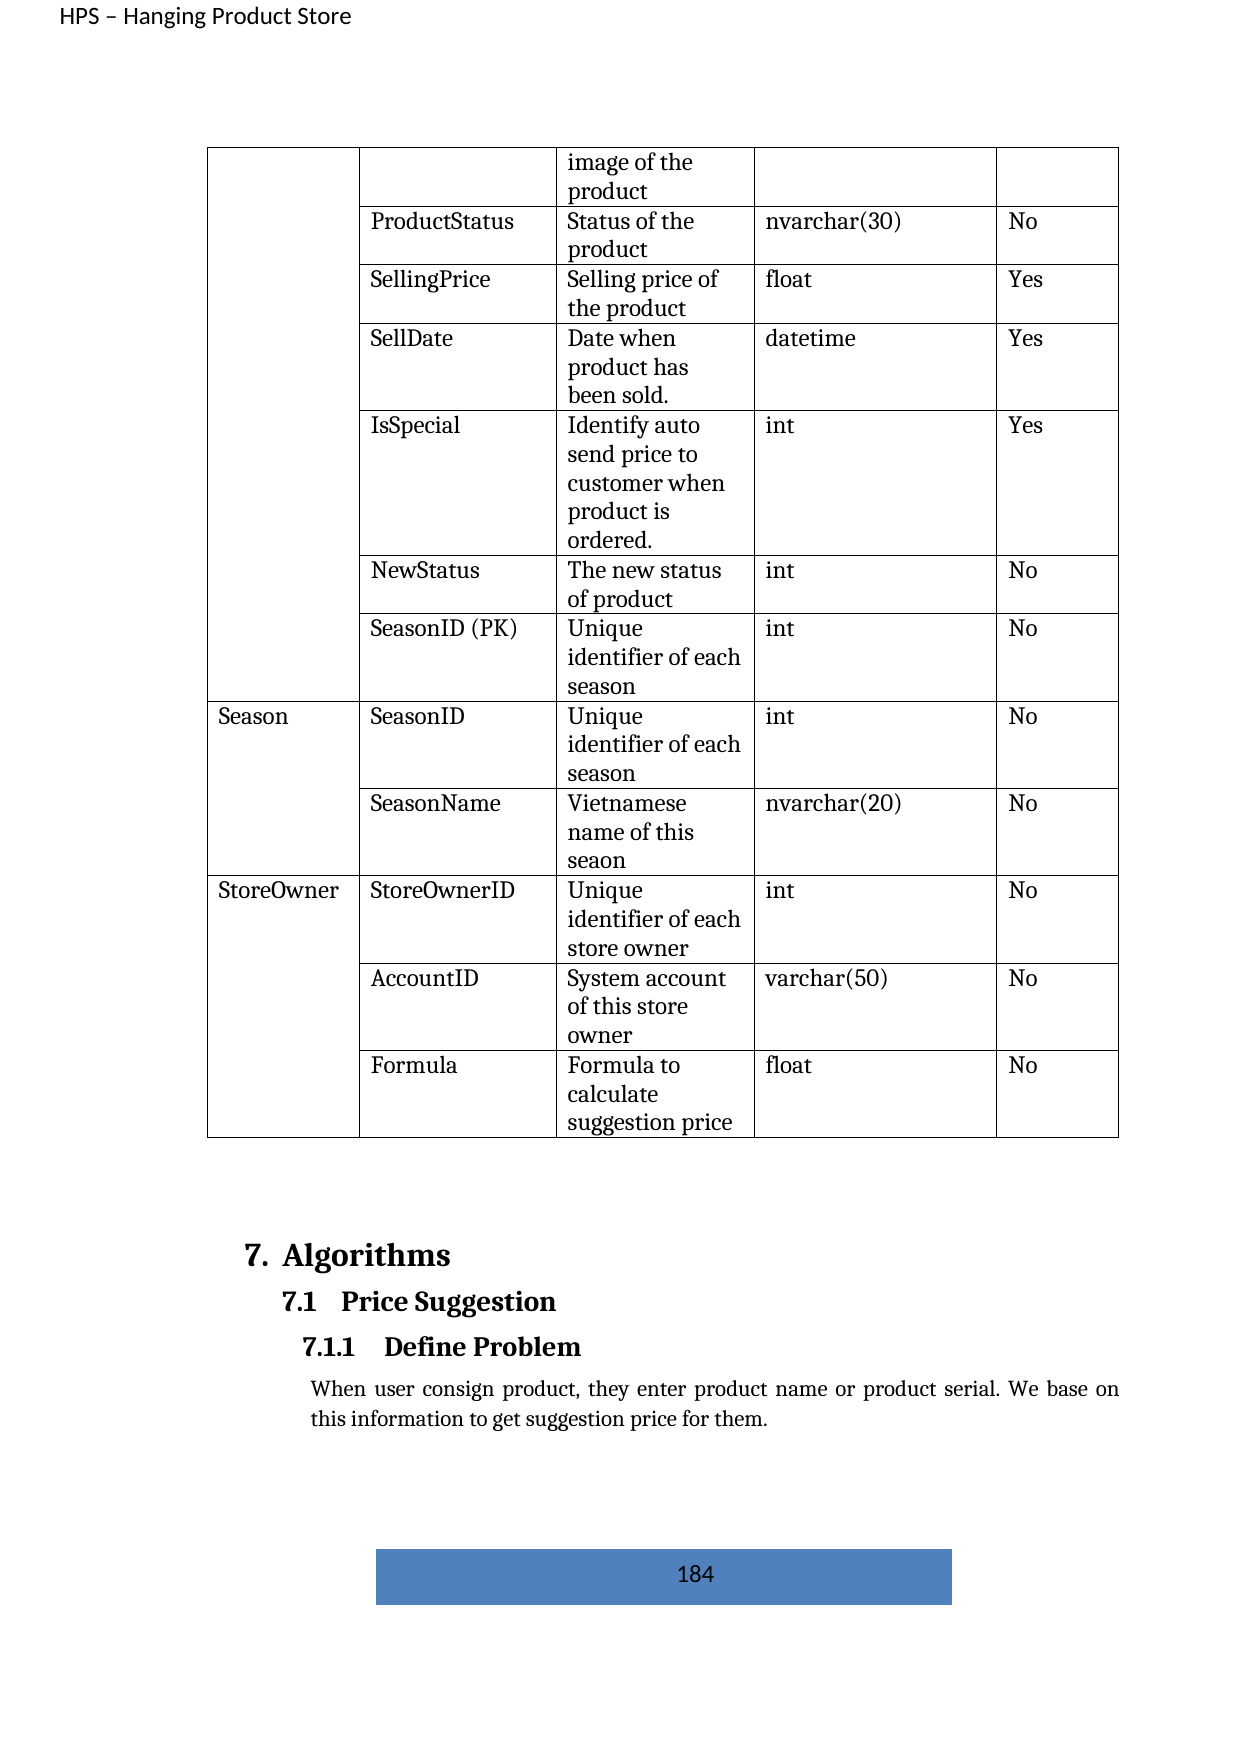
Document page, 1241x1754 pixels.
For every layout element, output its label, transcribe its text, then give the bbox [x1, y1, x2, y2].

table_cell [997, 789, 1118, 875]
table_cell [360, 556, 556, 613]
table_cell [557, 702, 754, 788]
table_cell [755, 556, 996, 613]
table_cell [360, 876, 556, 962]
text When user consign product, they enter product name or product serial. We base on this information to get suggestion price for them. [310, 1376, 1122, 1432]
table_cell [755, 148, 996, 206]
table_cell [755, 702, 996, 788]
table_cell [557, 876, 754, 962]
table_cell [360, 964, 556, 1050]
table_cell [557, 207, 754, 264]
subtitle Define Problem [303, 1331, 1122, 1363]
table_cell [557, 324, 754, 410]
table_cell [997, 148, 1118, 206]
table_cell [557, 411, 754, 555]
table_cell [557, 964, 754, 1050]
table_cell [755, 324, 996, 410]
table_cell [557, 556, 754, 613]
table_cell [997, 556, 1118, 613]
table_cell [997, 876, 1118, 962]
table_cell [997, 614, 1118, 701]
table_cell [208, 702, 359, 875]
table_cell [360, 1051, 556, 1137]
subtitle Price Suggestion [282, 1285, 1122, 1318]
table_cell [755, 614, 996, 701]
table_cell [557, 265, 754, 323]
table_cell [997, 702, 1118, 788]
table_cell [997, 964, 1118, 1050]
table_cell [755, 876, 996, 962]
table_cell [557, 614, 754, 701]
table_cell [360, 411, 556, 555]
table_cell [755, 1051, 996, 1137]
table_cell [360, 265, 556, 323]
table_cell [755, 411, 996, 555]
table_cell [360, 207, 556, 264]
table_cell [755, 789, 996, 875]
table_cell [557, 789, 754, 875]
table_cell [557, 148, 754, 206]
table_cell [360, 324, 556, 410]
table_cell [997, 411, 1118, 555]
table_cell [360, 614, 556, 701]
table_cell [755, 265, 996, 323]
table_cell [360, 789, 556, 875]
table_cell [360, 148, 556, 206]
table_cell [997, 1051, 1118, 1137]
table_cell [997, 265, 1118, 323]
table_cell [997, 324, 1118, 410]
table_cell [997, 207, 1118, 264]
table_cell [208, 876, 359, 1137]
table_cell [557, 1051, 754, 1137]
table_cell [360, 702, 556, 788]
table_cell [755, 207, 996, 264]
subtitle Algorithms [244, 1236, 1122, 1274]
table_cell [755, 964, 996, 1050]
